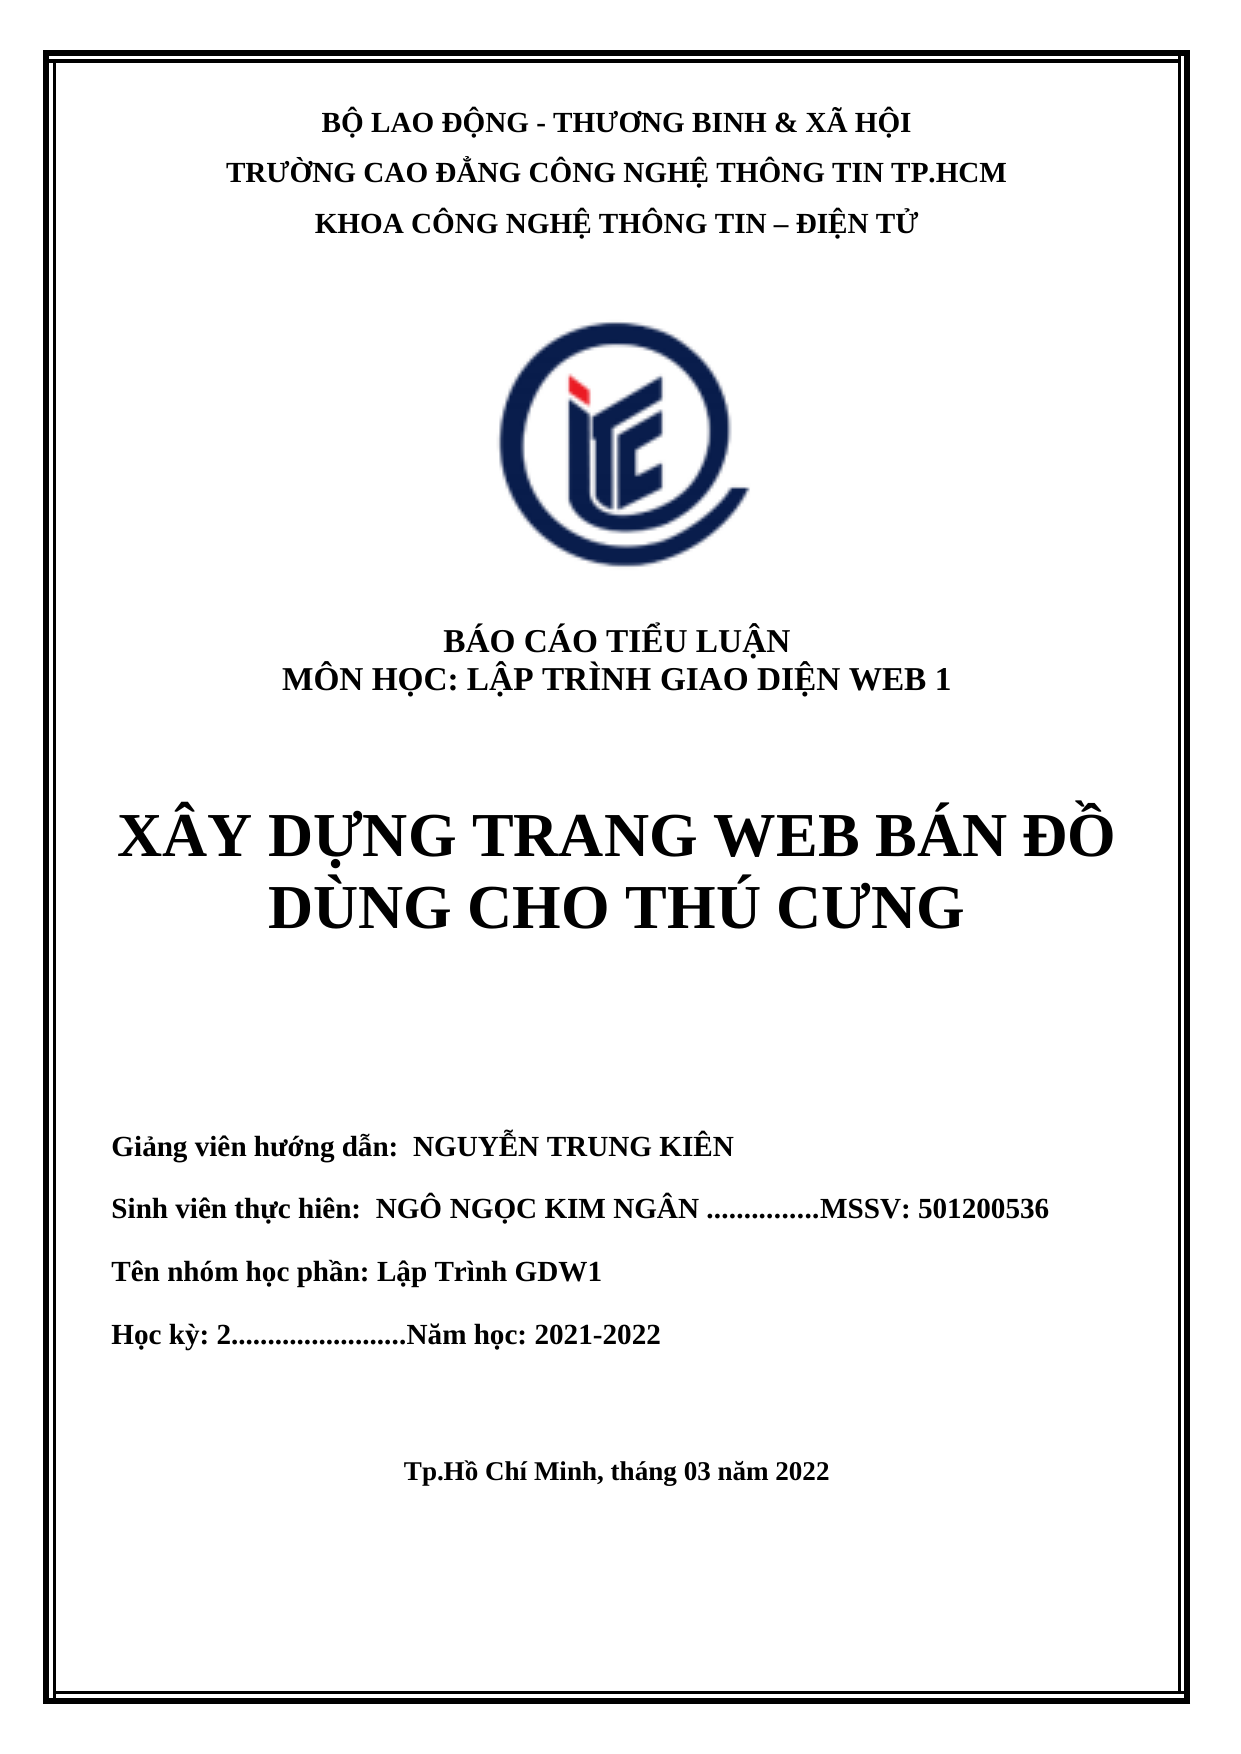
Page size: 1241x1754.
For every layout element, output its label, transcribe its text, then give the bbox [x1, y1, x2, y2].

text Tên nhóm học phần: Lập Trình GDW1 [111, 1254, 1122, 1288]
text KHOA CÔNG NGHỆ THÔNG TIN – ĐIỆN TỬ [111, 206, 1122, 239]
text Học kỳ: 2 Năm học: 2021-2022 [111, 1317, 1122, 1351]
text XÂY DỰNG TRANG WEB BÁN ĐỒ DÙNG CHO THÚ CƯNG [111, 798, 1122, 942]
text BỘ LAO ĐỘNG - THƯƠNG BINH & XÃ HỘI [111, 105, 1122, 139]
text TRƯỜNG CAO ĐẲNG CÔNG NGHỆ THÔNG TIN TP.HCM [111, 155, 1122, 189]
text Sinh viên thực hiên: NGÔ NGỌC KIM NGÂN MSSV: 501200536 [111, 1192, 1122, 1225]
picture [468, 306, 765, 594]
text Tp.Hồ Chí Minh, tháng 03 năm 2022 [111, 1455, 1122, 1486]
text Giảng viên hướng dẫn: NGUYỄN TRUNG KIÊN [111, 1129, 1122, 1162]
text BÁO CÁO TIỂU LUẬN MÔN HỌC: LẬP TRÌNH GIAO DIỆN WEB 1 [111, 621, 1122, 698]
